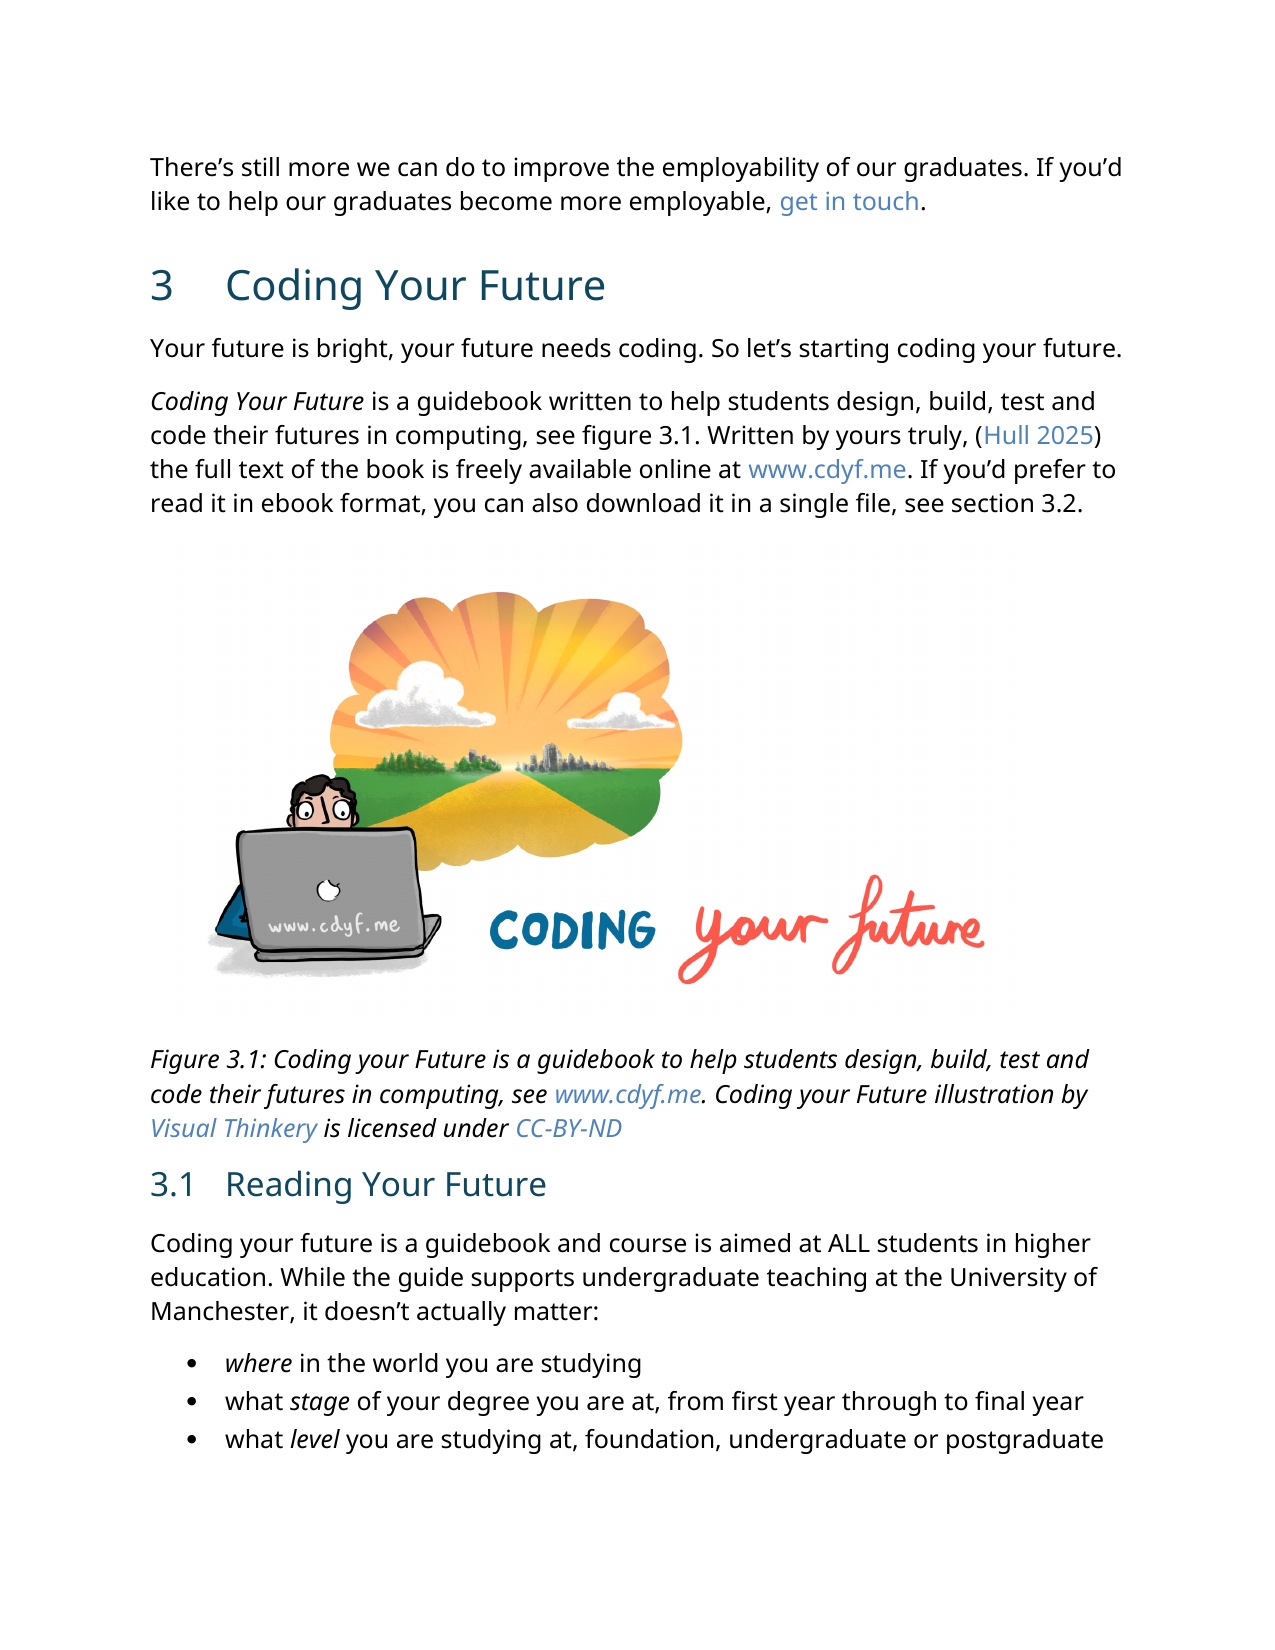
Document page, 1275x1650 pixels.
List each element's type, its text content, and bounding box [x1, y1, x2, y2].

text Your future is bright, your future needs coding. So let’s starting coding your future. [150, 331, 1125, 365]
text Coding your future is a guidebook and course is aimed at ALL students in higher education. While the guide supports undergraduate teaching at the University of Manchester, it doesn’t actually matter: [150, 1225, 1125, 1327]
picture [168, 538, 1027, 1022]
subtitle 3.1 Reading Your Future [150, 1161, 1125, 1206]
text Figure 3.1: Coding your Future is a guidebook to help students design, build, test and code their futures in computing, see www.cdyf.me. Coding your Future illustration by Visual Thinkery is licensed under CC-BY-ND [150, 1042, 1125, 1144]
text There’s still more we can do to improve the employability of our graduates. If you’d like to help our graduates become more employable, get in touch. [150, 150, 1125, 218]
list what level you are studying at, foundation, undergraduate or postgraduate [187, 1422, 1125, 1456]
list what stage of your degree you are at, from first year through to final year [187, 1384, 1125, 1418]
subtitle 3 Coding Your Future [150, 256, 1125, 312]
text Coding Your Future is a guidebook written to help students design, build, test and code their futures in computing, see figure 3.1. Written by yours truly, (Hull 2025) the full text of the book is freely available online at www.cdyf.me. If you’d prefer to read it in ebook format, you can also download it in a single file, see section 3.2. [150, 384, 1125, 520]
list where in the world you are studying [187, 1346, 1125, 1380]
